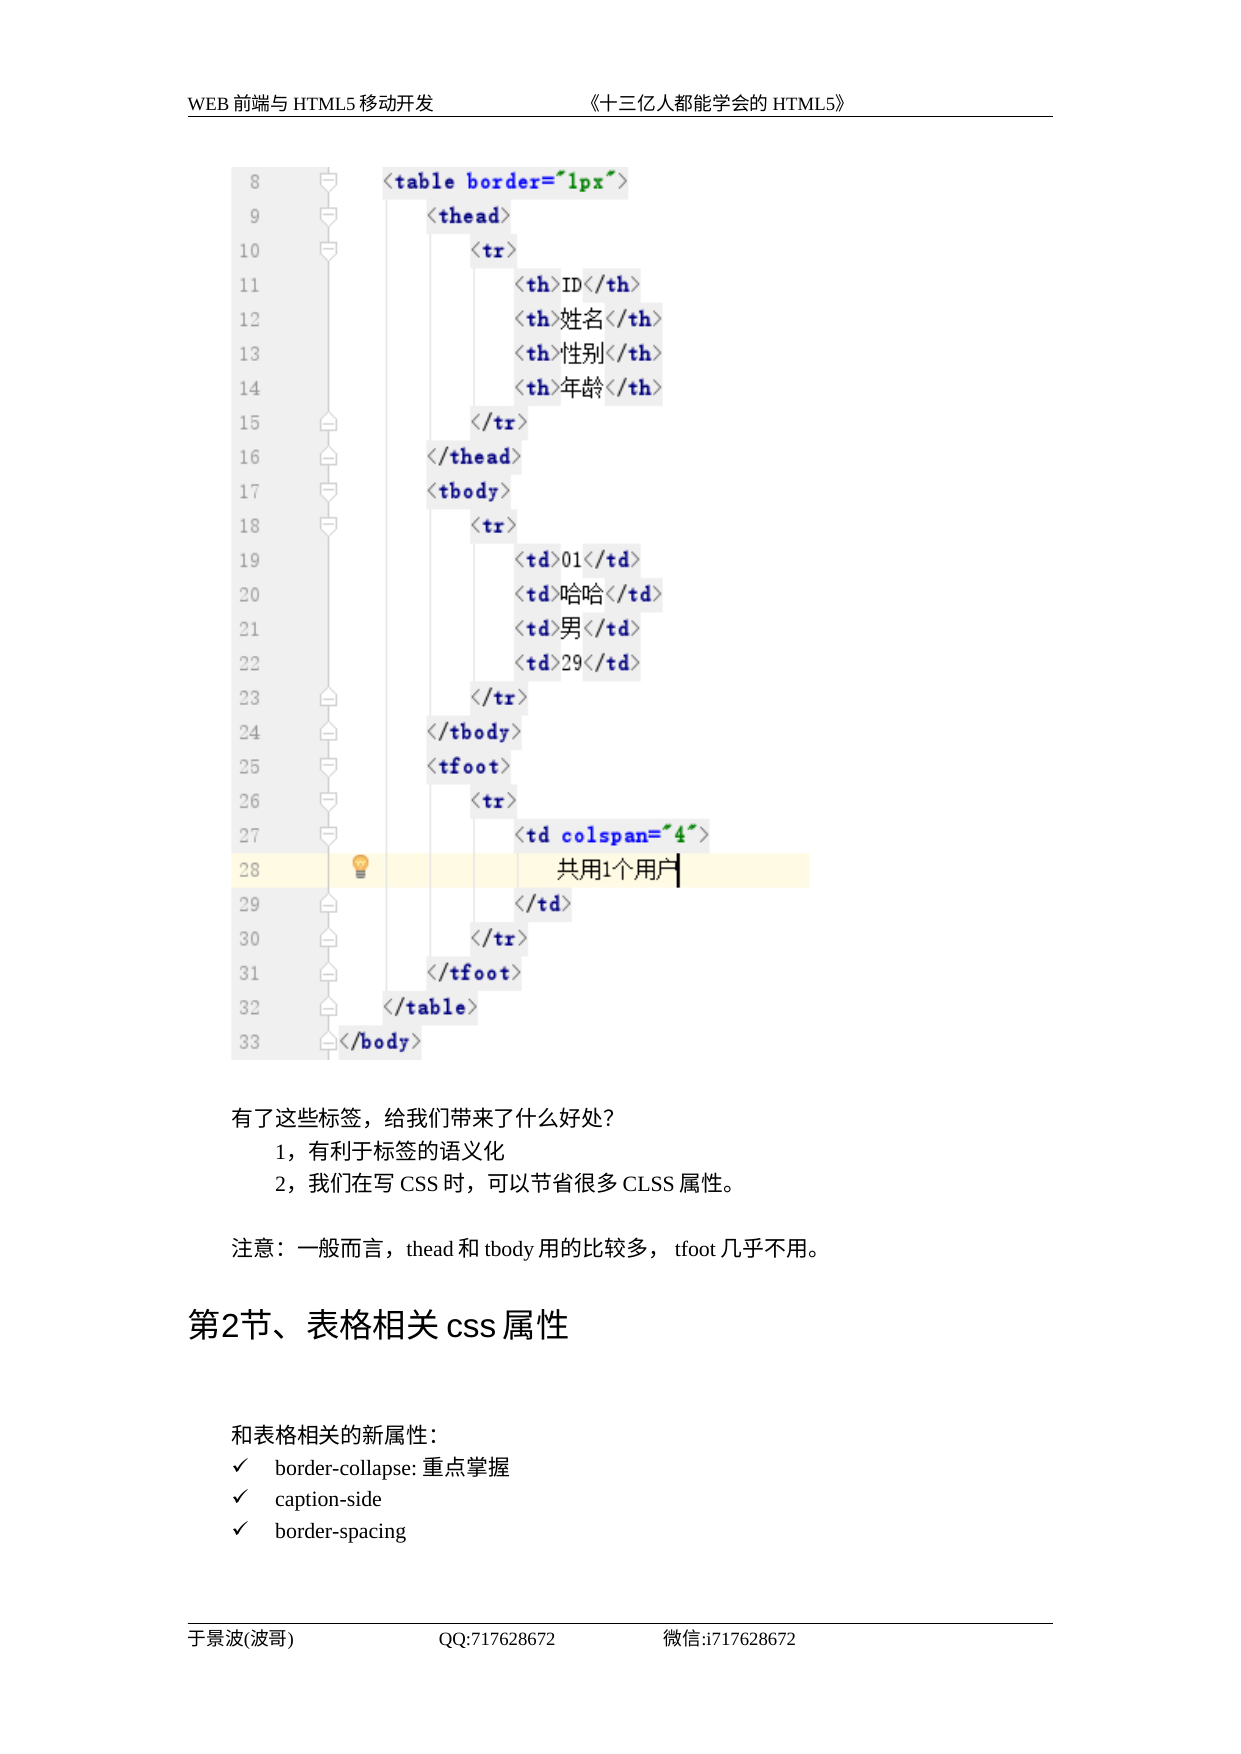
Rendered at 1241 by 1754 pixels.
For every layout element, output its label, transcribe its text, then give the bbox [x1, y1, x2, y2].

picture [231, 167, 810, 1060]
text 1，有利于标签的语义化 [231, 1133, 1053, 1166]
text 2，我们在写CSS时，可以节省很多CLSS属性。 [231, 1166, 1053, 1198]
text 注意：一般而言，thead和tbody用的比较多， tfoot几乎不用。 [187, 1231, 1053, 1263]
list border-spacing [187, 1515, 1053, 1547]
text 和表格相关的新属性： [187, 1417, 1053, 1450]
list border-collapse: 重点掌握 [187, 1450, 1053, 1482]
subtitle 、表格相关css属性 [187, 1291, 1053, 1356]
list caption-side [187, 1482, 1053, 1515]
text 有了这些标签，给我们带来了什么好处？ [187, 1101, 1053, 1133]
